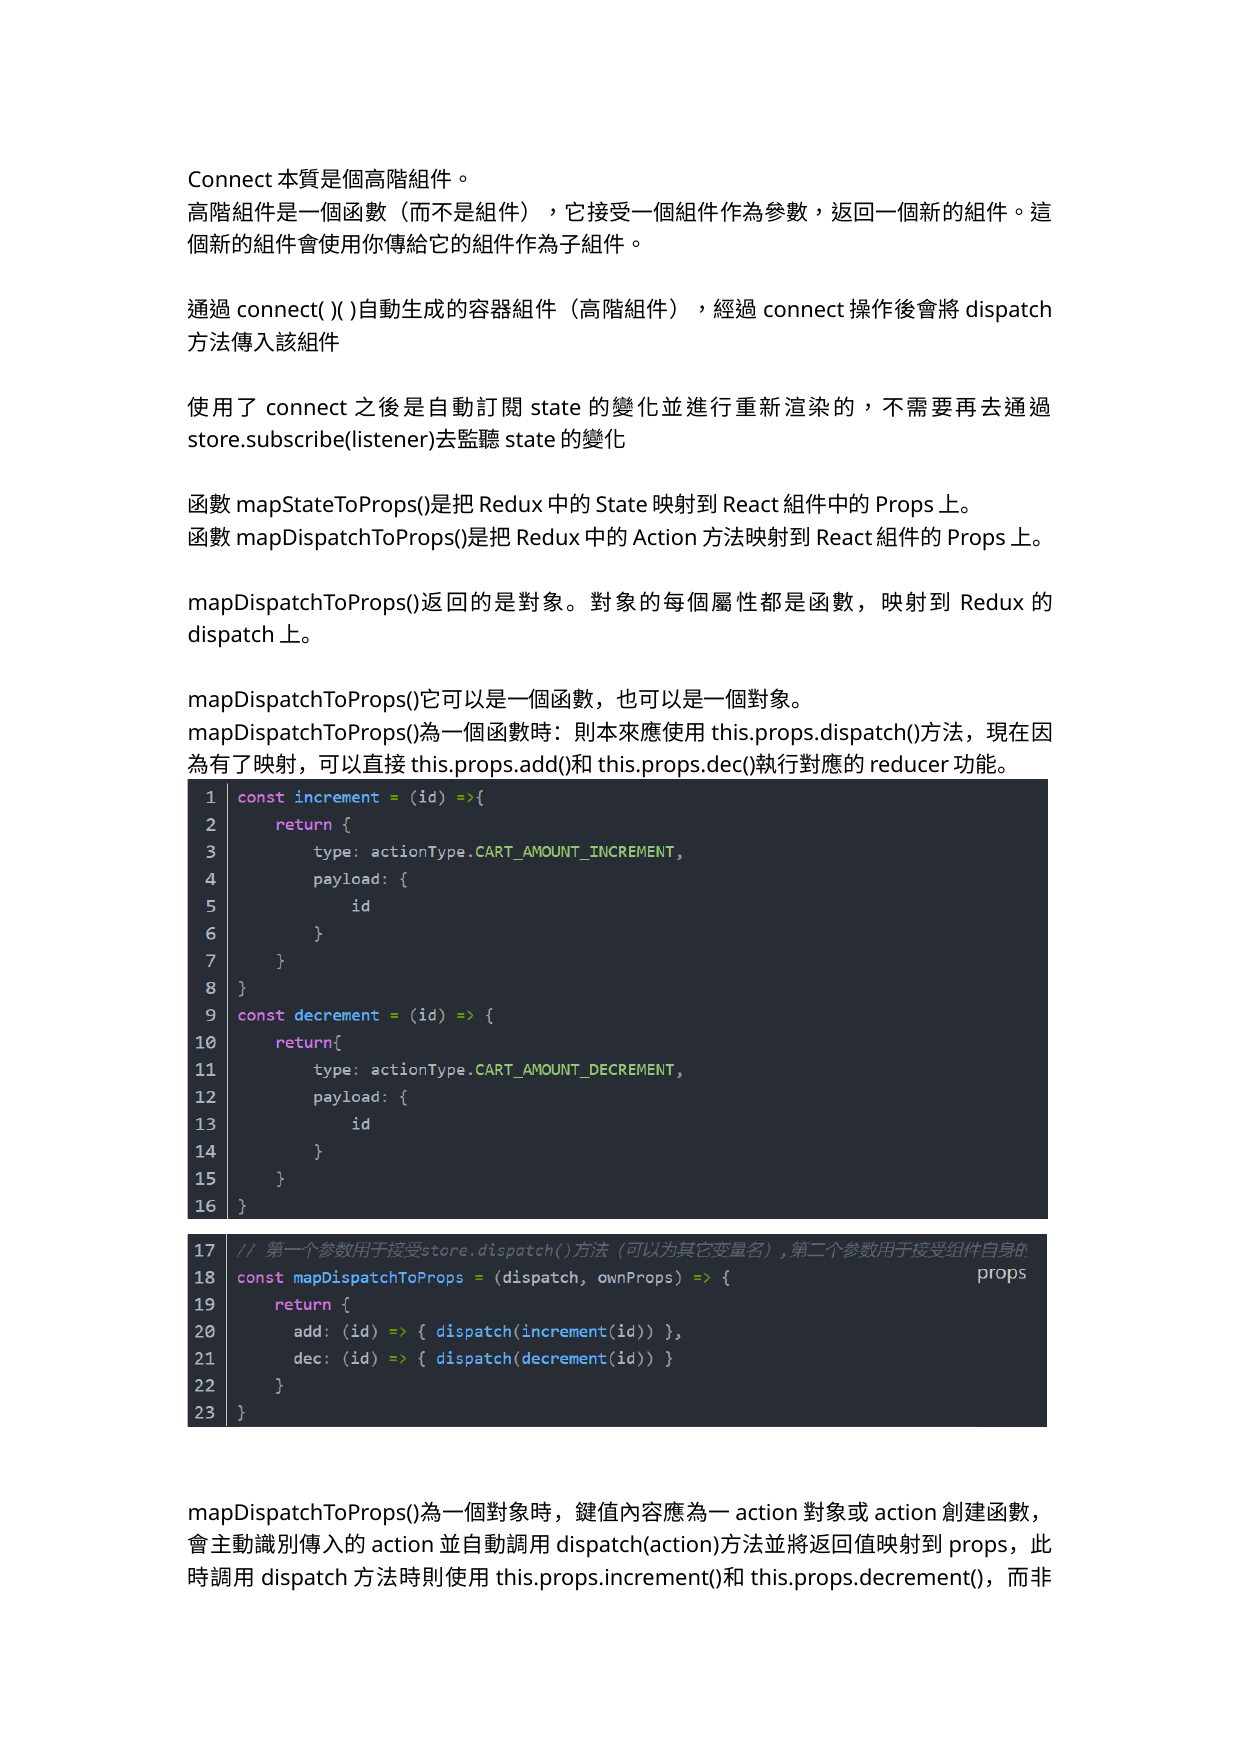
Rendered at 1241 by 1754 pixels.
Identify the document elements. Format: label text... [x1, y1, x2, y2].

text 通過connect( )( )自動生成的容器組件（高階組件），經過connect操作後會將dispatch方法傳入該組件 [187, 292, 1053, 357]
picture [187, 1234, 1053, 1427]
text mapDispatchToProps()為一個函數時：則本來應使用this.props.dispatch()方法，現在因為有了映射，可以直接this.props.add()和this.props.dec()執行對應的reducer功能。 [187, 714, 1053, 779]
text 高階組件是一個函數（而不是組件），它接受一個組件作為參數，返回一個新的組件。這個新的組件會使用你傳給它的組件作為子組件。 [187, 194, 1053, 259]
text 函數mapDispatchToProps()是把Redux中的Action方法映射到React組件的Props上。 [187, 519, 1053, 552]
text mapDispatchToProps()它可以是一個函數，也可以是一個對象。 [187, 682, 1053, 714]
text 使用了connect之後是自動訂閱state的變化並進行重新渲染的，不需要再去通過store.subscribe(listener)去監聽state的變化 [187, 389, 1053, 454]
text 函數mapStateToProps()是把Redux中的State映射到React組件中的Props上。 [187, 487, 1053, 519]
text mapDispatchToProps()返回的是對象。對象的每個屬性都是函數，映射到Redux的dispatch上。 [187, 584, 1053, 649]
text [187, 1494, 1053, 1592]
text Connect本質是個高階組件。 [187, 162, 1053, 194]
picture [187, 779, 1052, 1219]
